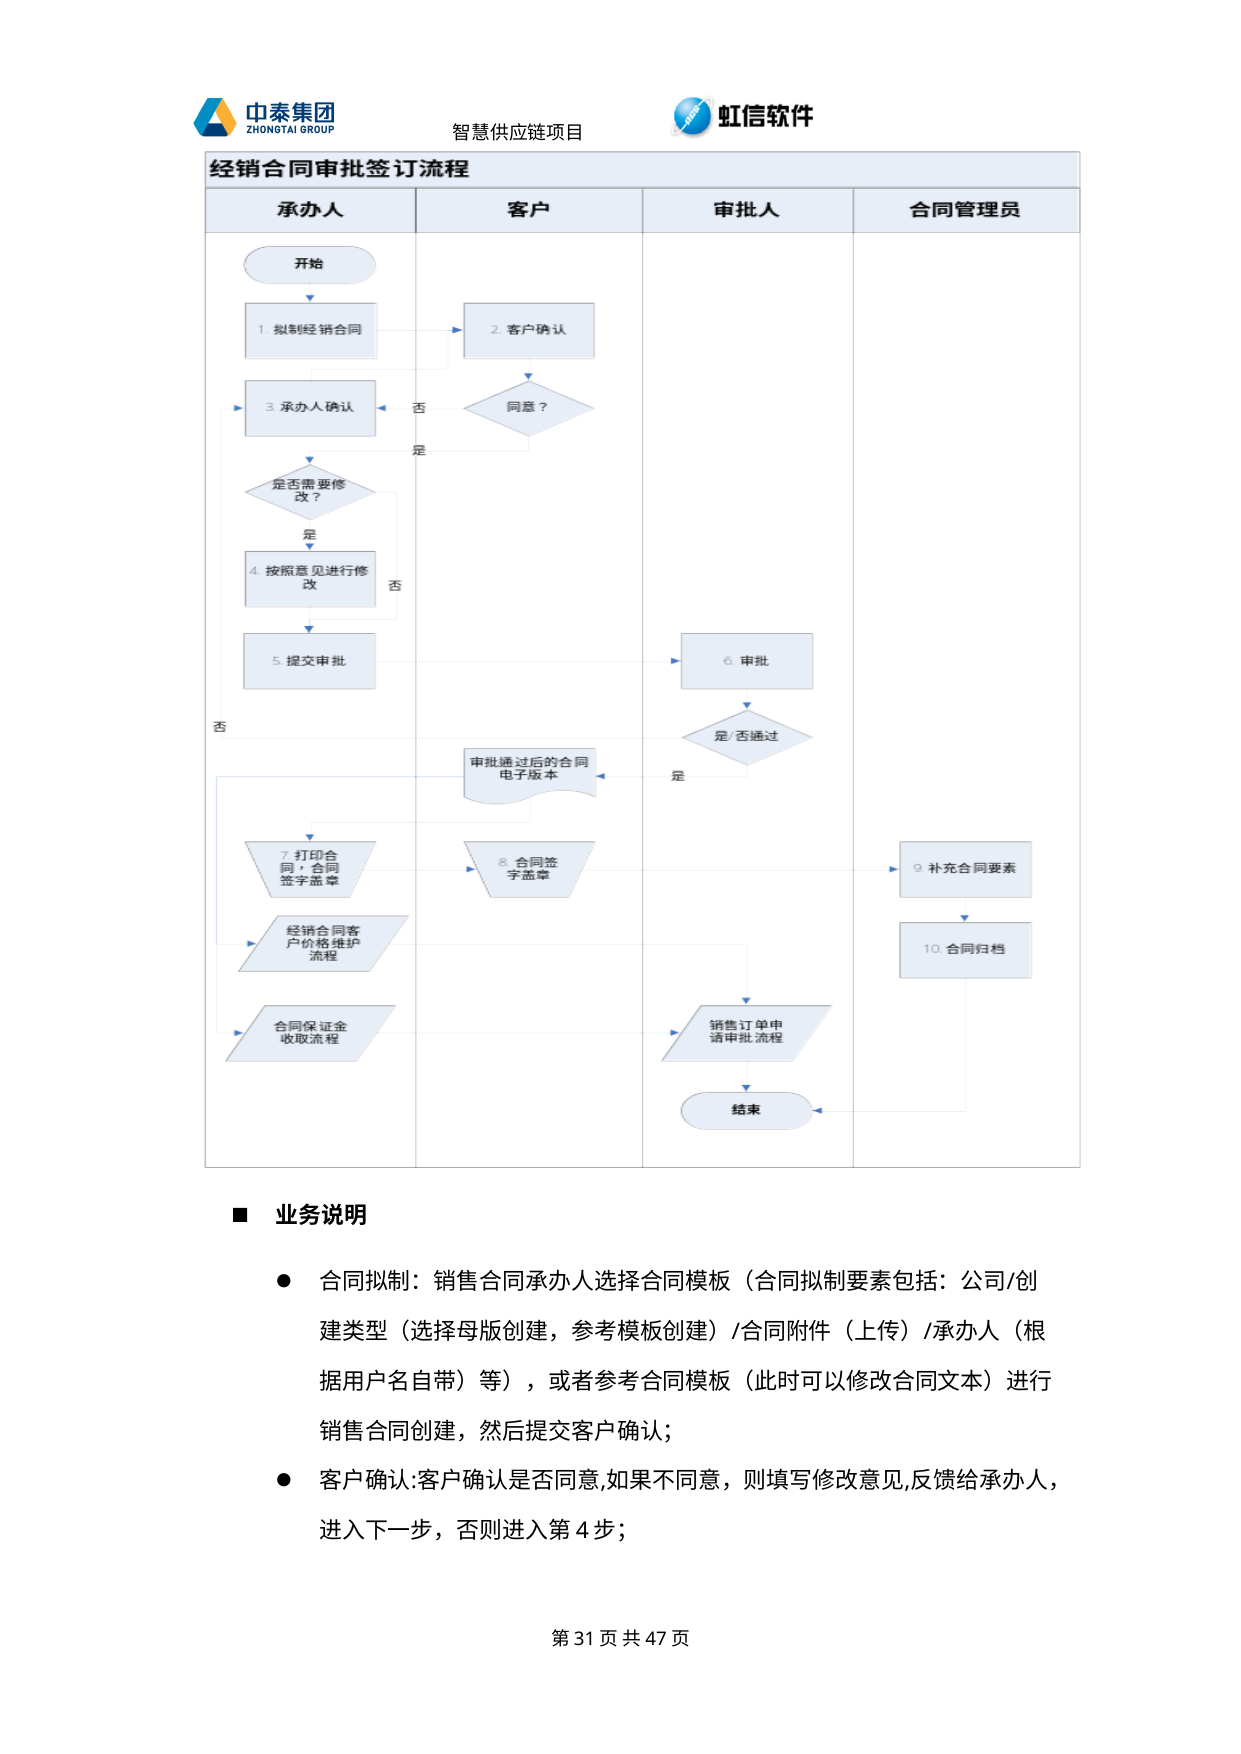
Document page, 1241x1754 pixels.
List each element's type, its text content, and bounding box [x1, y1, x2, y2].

list 客户确认:客户确认是否同意,如果不同意，则填写修改意见,反馈给承办人，进入下一步，否则进入第4步； [275, 1462, 1053, 1546]
picture [187, 88, 345, 140]
list 合同拟制：销售合同承办人选择合同模板（合同拟制要素包括：公司/创建类型（选择母版创建，参考模板创建）/合同附件（上传）/承办人（根据用户名自带）等），或者参考合同模板（此时可以修改合同文本）进行销售合同创建，然后提交客户确认； [275, 1263, 1053, 1446]
picture [668, 92, 813, 140]
list 业务说明 [231, 1196, 1053, 1230]
